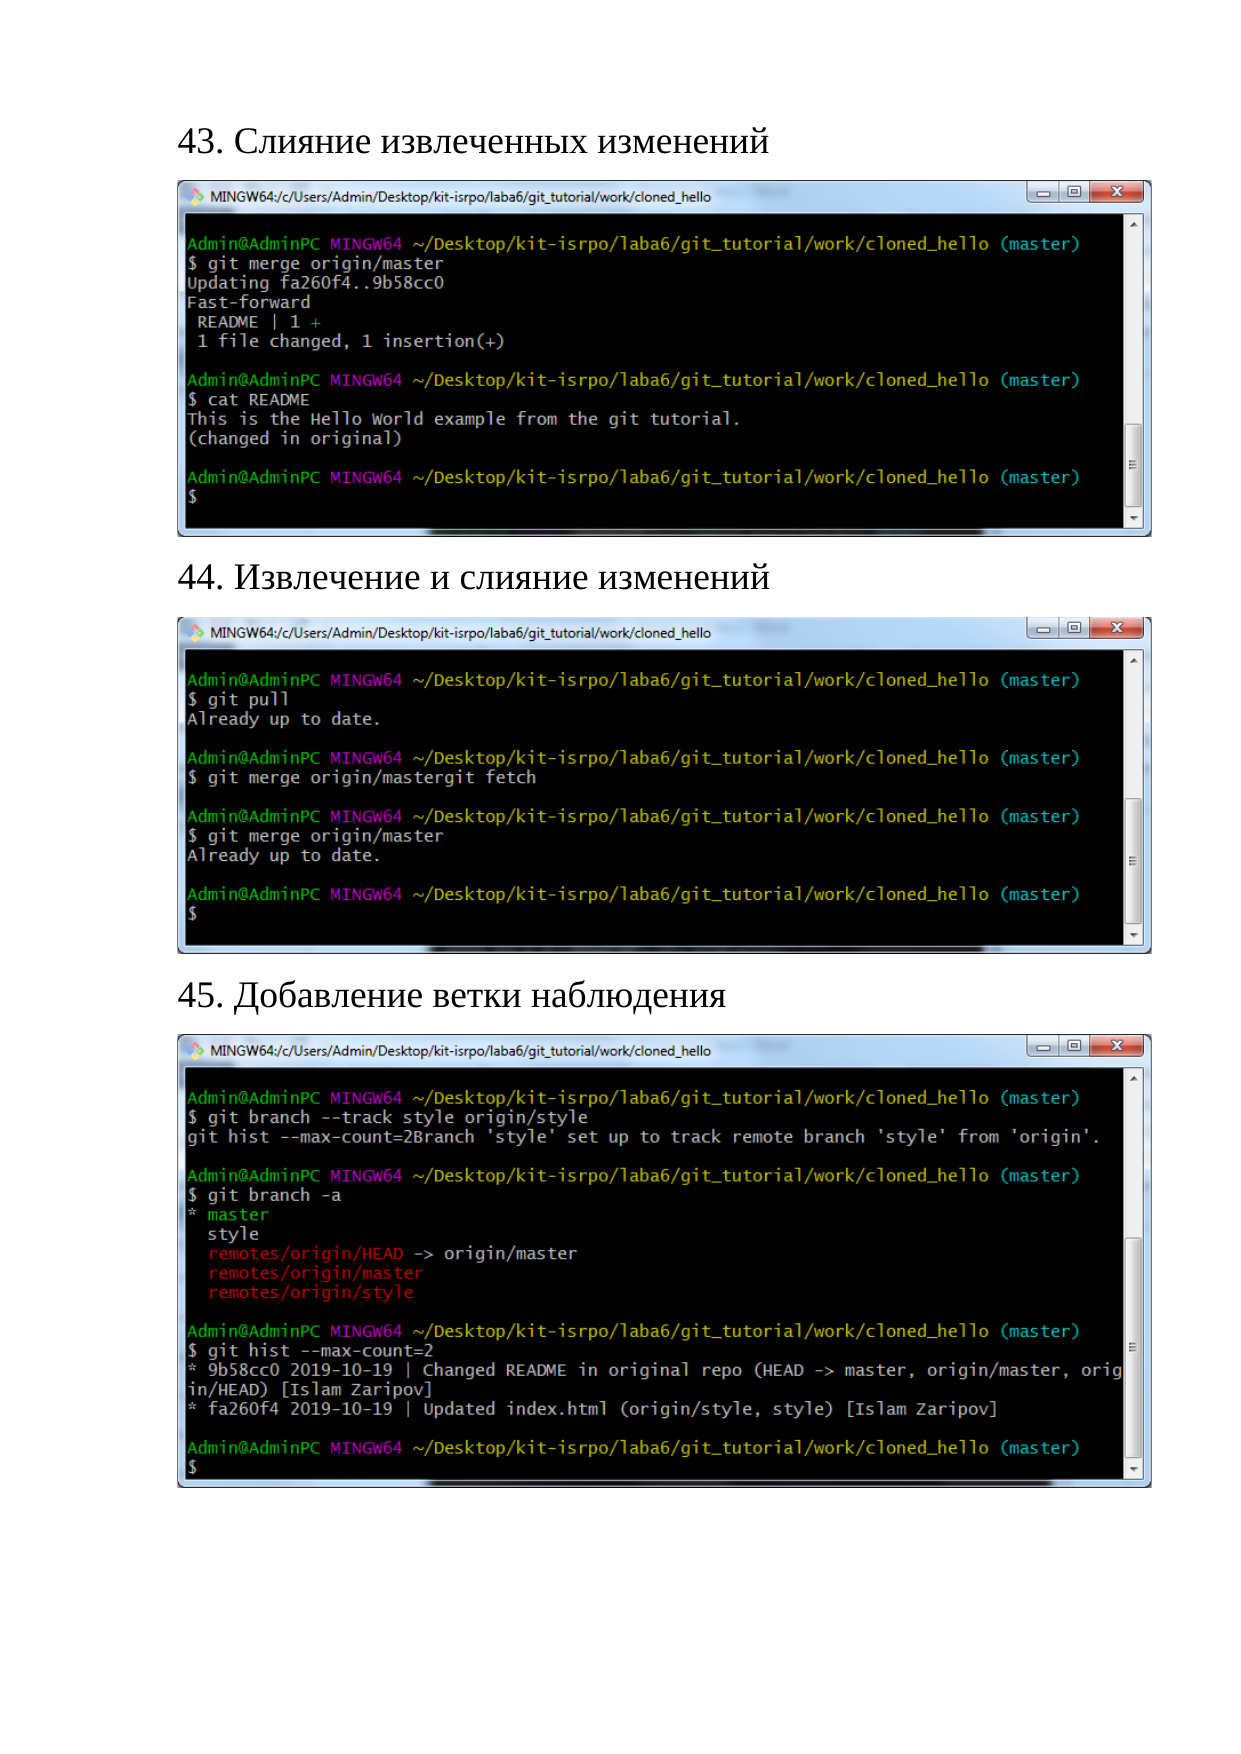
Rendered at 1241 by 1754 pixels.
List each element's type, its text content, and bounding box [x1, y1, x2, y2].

text 43. Слияние извлеченных изменений [177, 118, 1152, 161]
text 44. Извлечение и слияние изменений [177, 555, 1152, 598]
picture [177, 180, 1152, 537]
text 45. Добавление ветки наблюдения [177, 972, 1152, 1015]
picture [177, 617, 1152, 954]
picture [177, 1034, 1152, 1488]
